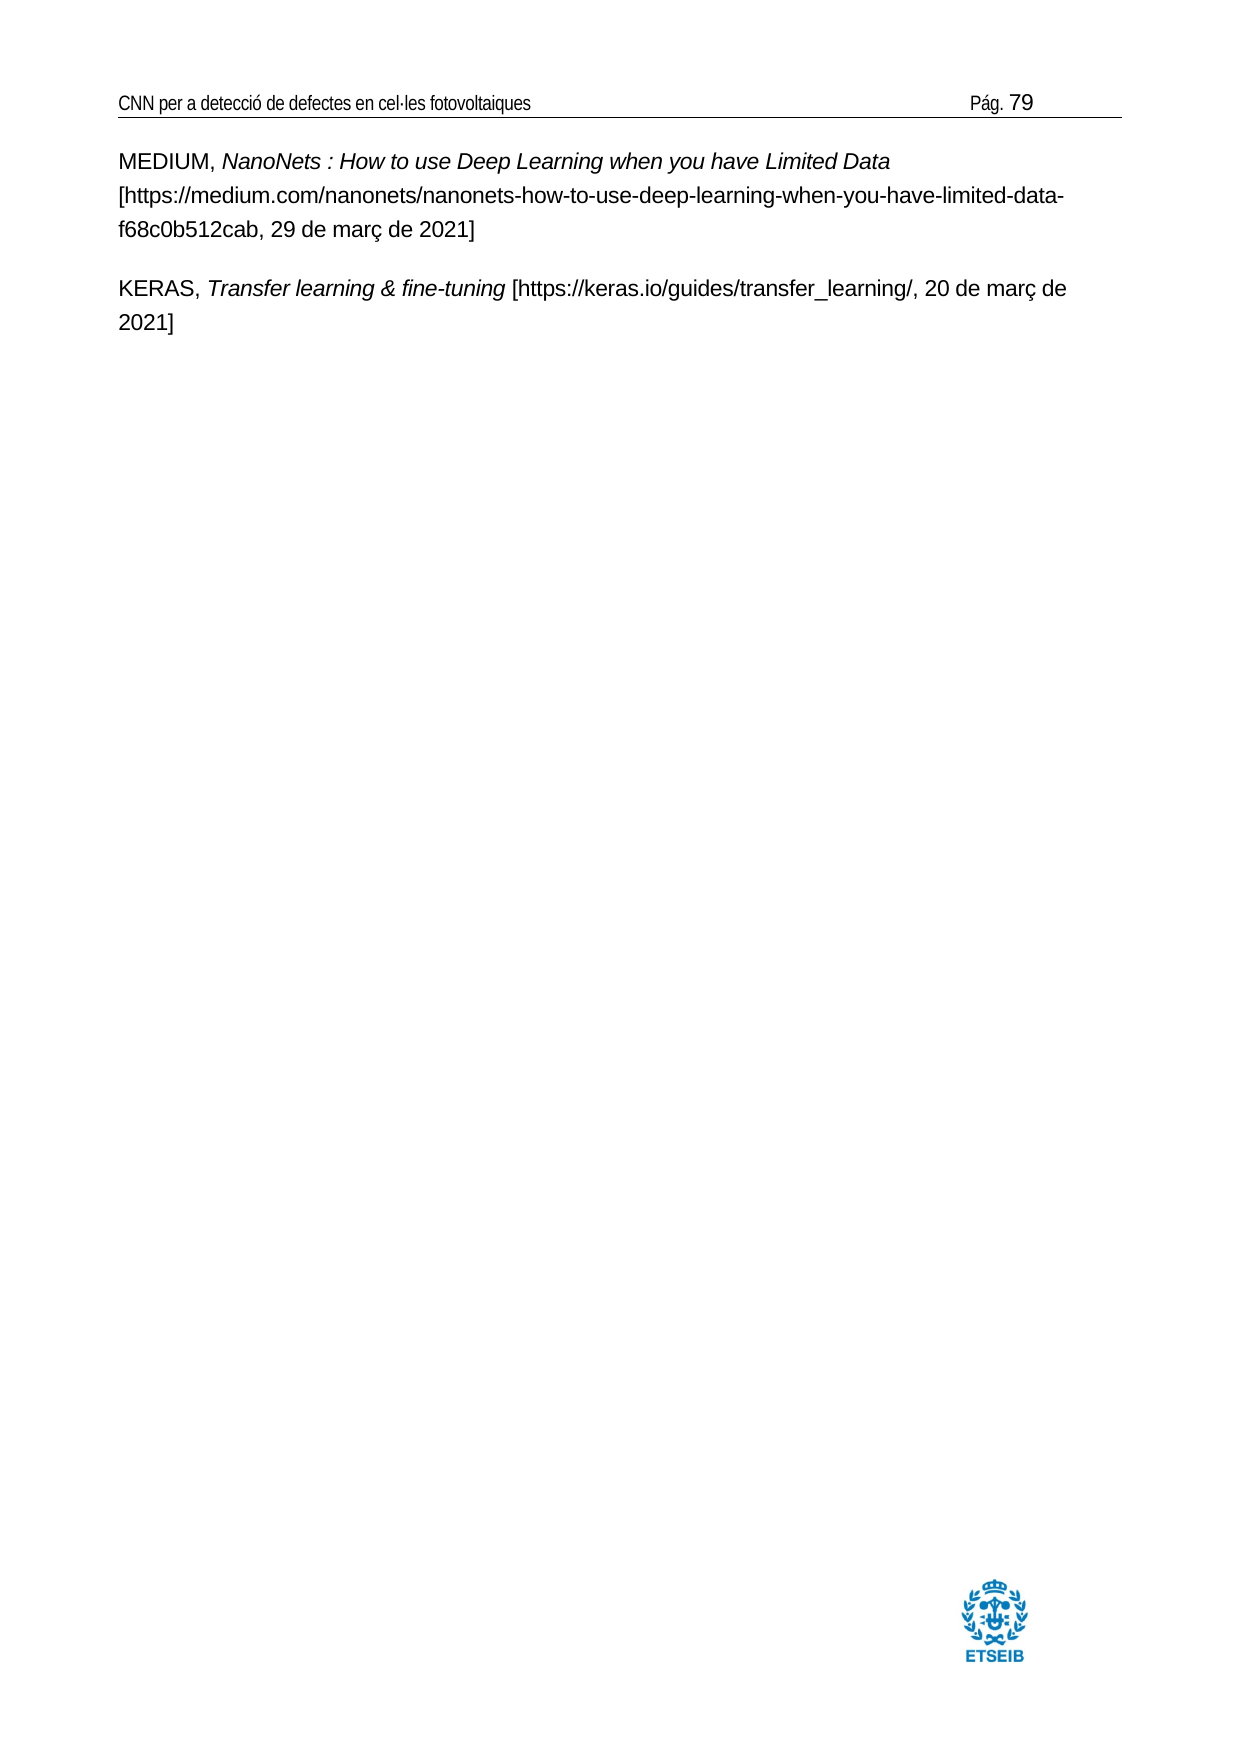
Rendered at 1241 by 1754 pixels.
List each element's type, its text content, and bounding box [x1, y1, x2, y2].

text MEDIUM, NanoNets : How to use Deep Learning when you have Limited Data [https://medium.com/nanonets/nanonets-how-to-use-deep-learning-when-you-have-limited-data-f68c0b512cab, 29 de març de 2021] [118, 148, 1122, 242]
text KERAS, Transfer learning & fine-tuning [https://keras.io/guides/transfer_learning/, 20 de març de 2021] [118, 275, 1122, 336]
picture [955, 1576, 1030, 1666]
